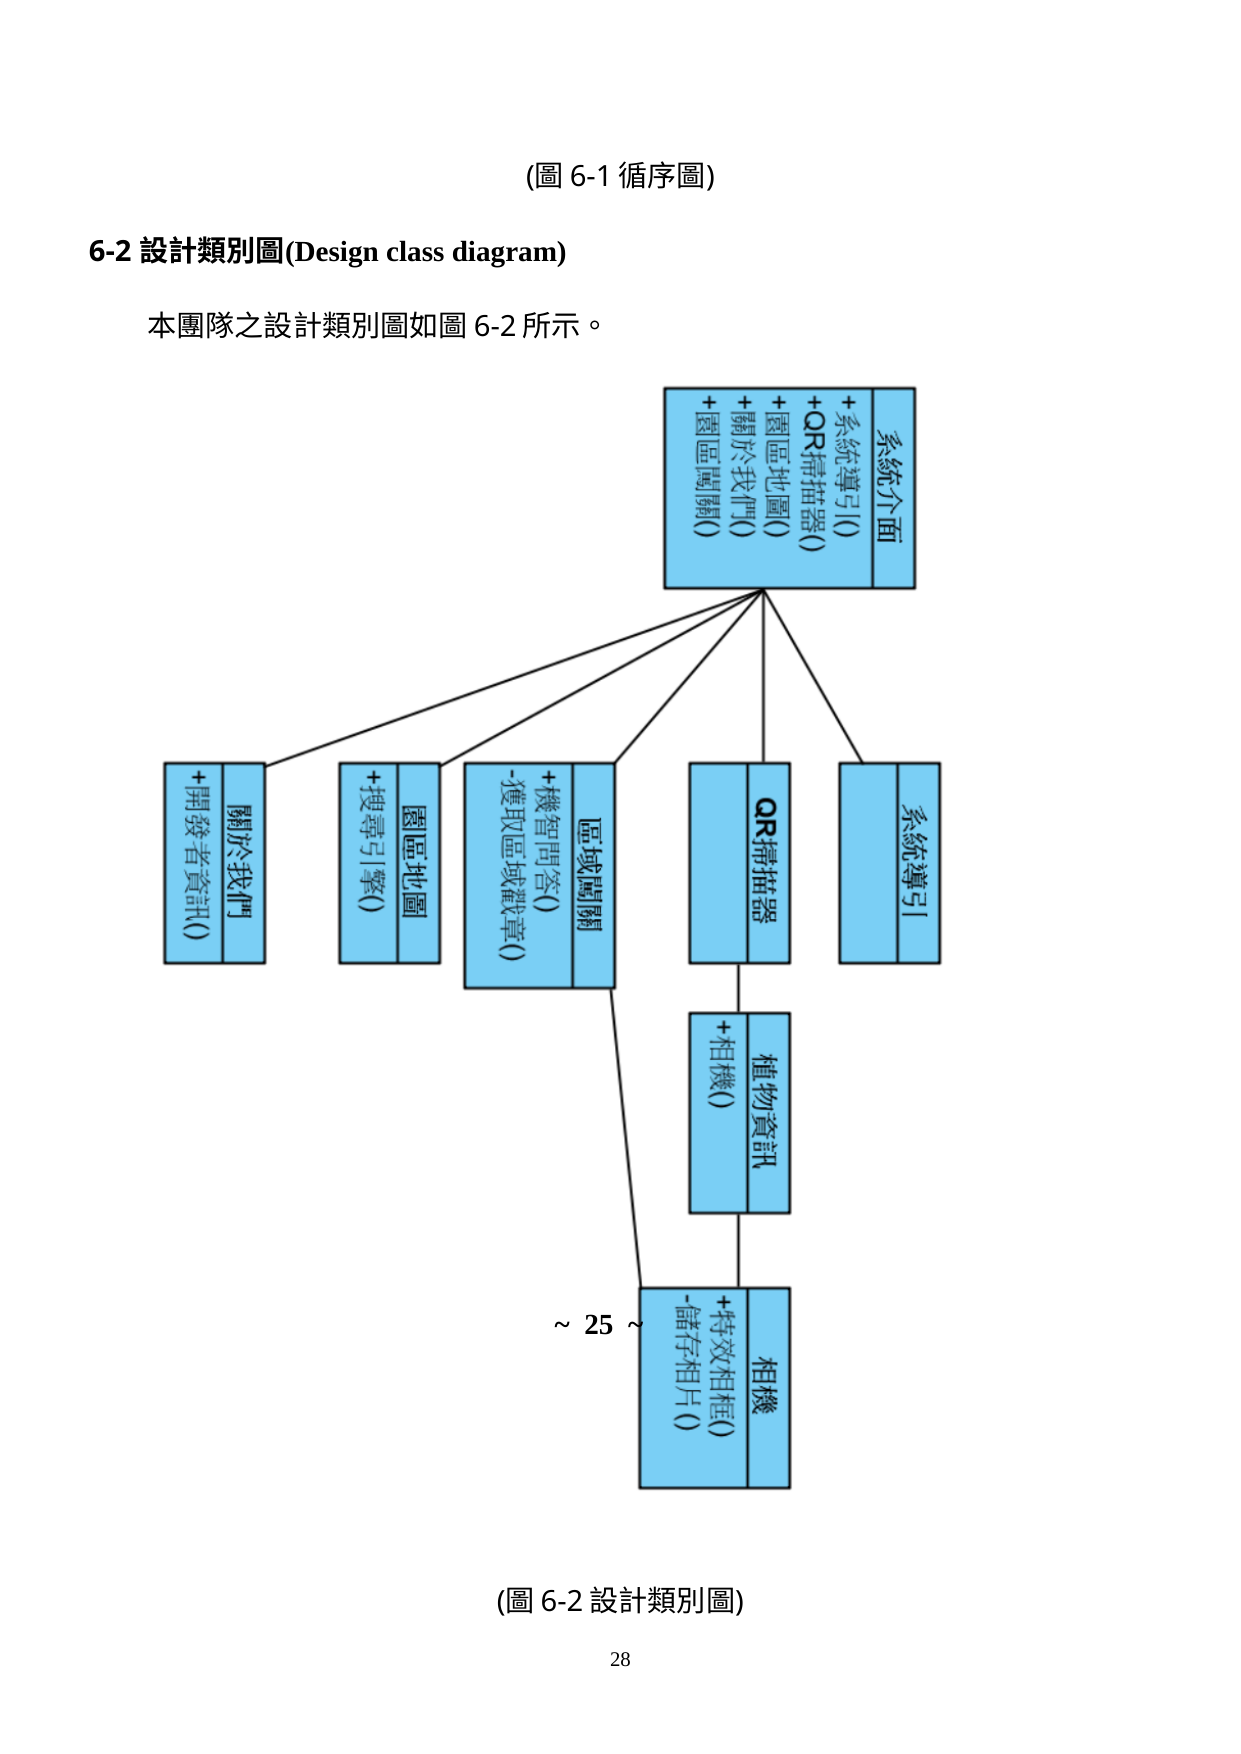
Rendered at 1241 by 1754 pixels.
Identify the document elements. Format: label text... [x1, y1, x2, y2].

text (圖6-1循序圖) [89, 136, 1152, 211]
text 6-2 設計類別圖(Design class diagram) [89, 211, 1152, 286]
text (圖6-2設計類別圖) [89, 1561, 1152, 1636]
text 本團隊之設計類別圖如圖6-2所示。 [89, 286, 1152, 361]
picture [137, 361, 1023, 1530]
